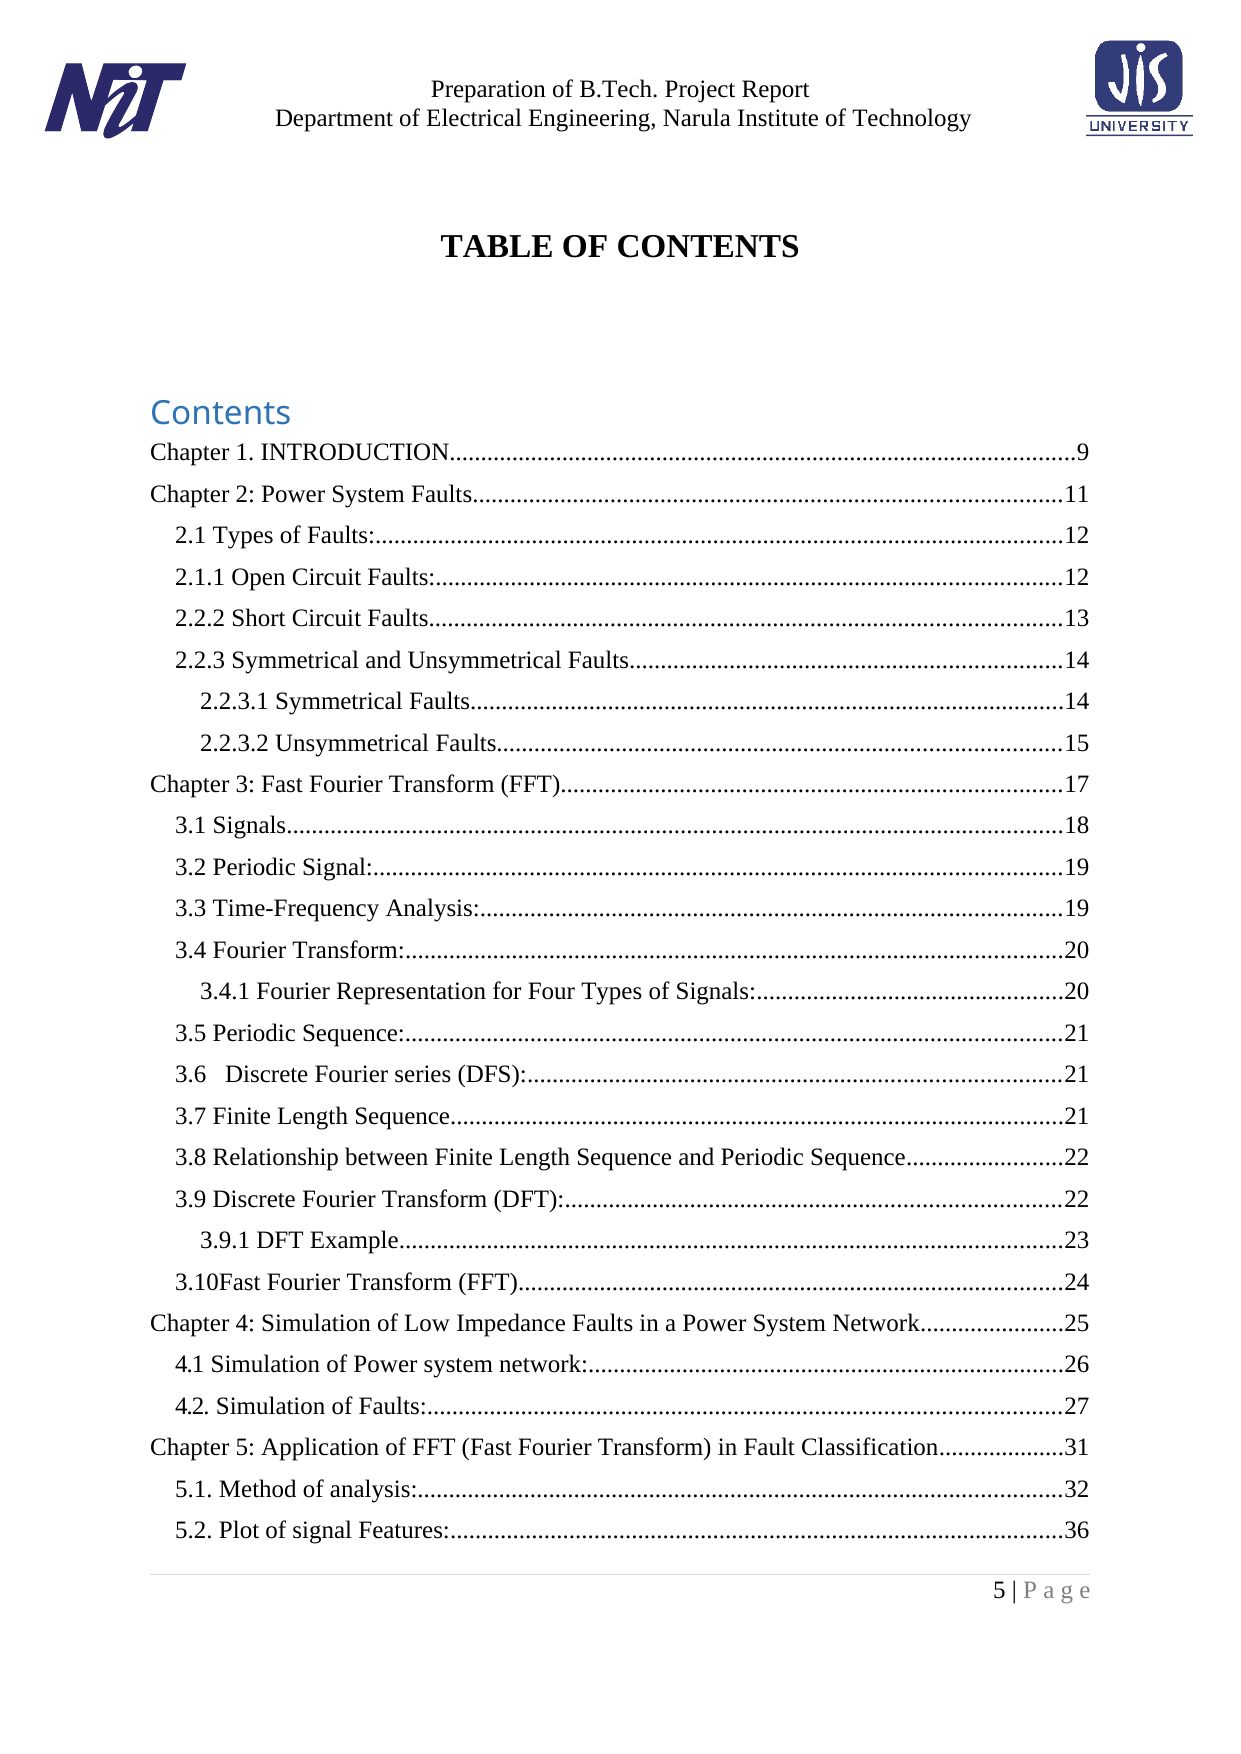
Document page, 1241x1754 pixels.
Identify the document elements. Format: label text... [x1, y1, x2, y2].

text TABLE OF CONTENTS [150, 227, 1090, 265]
picture [1084, 40, 1194, 137]
